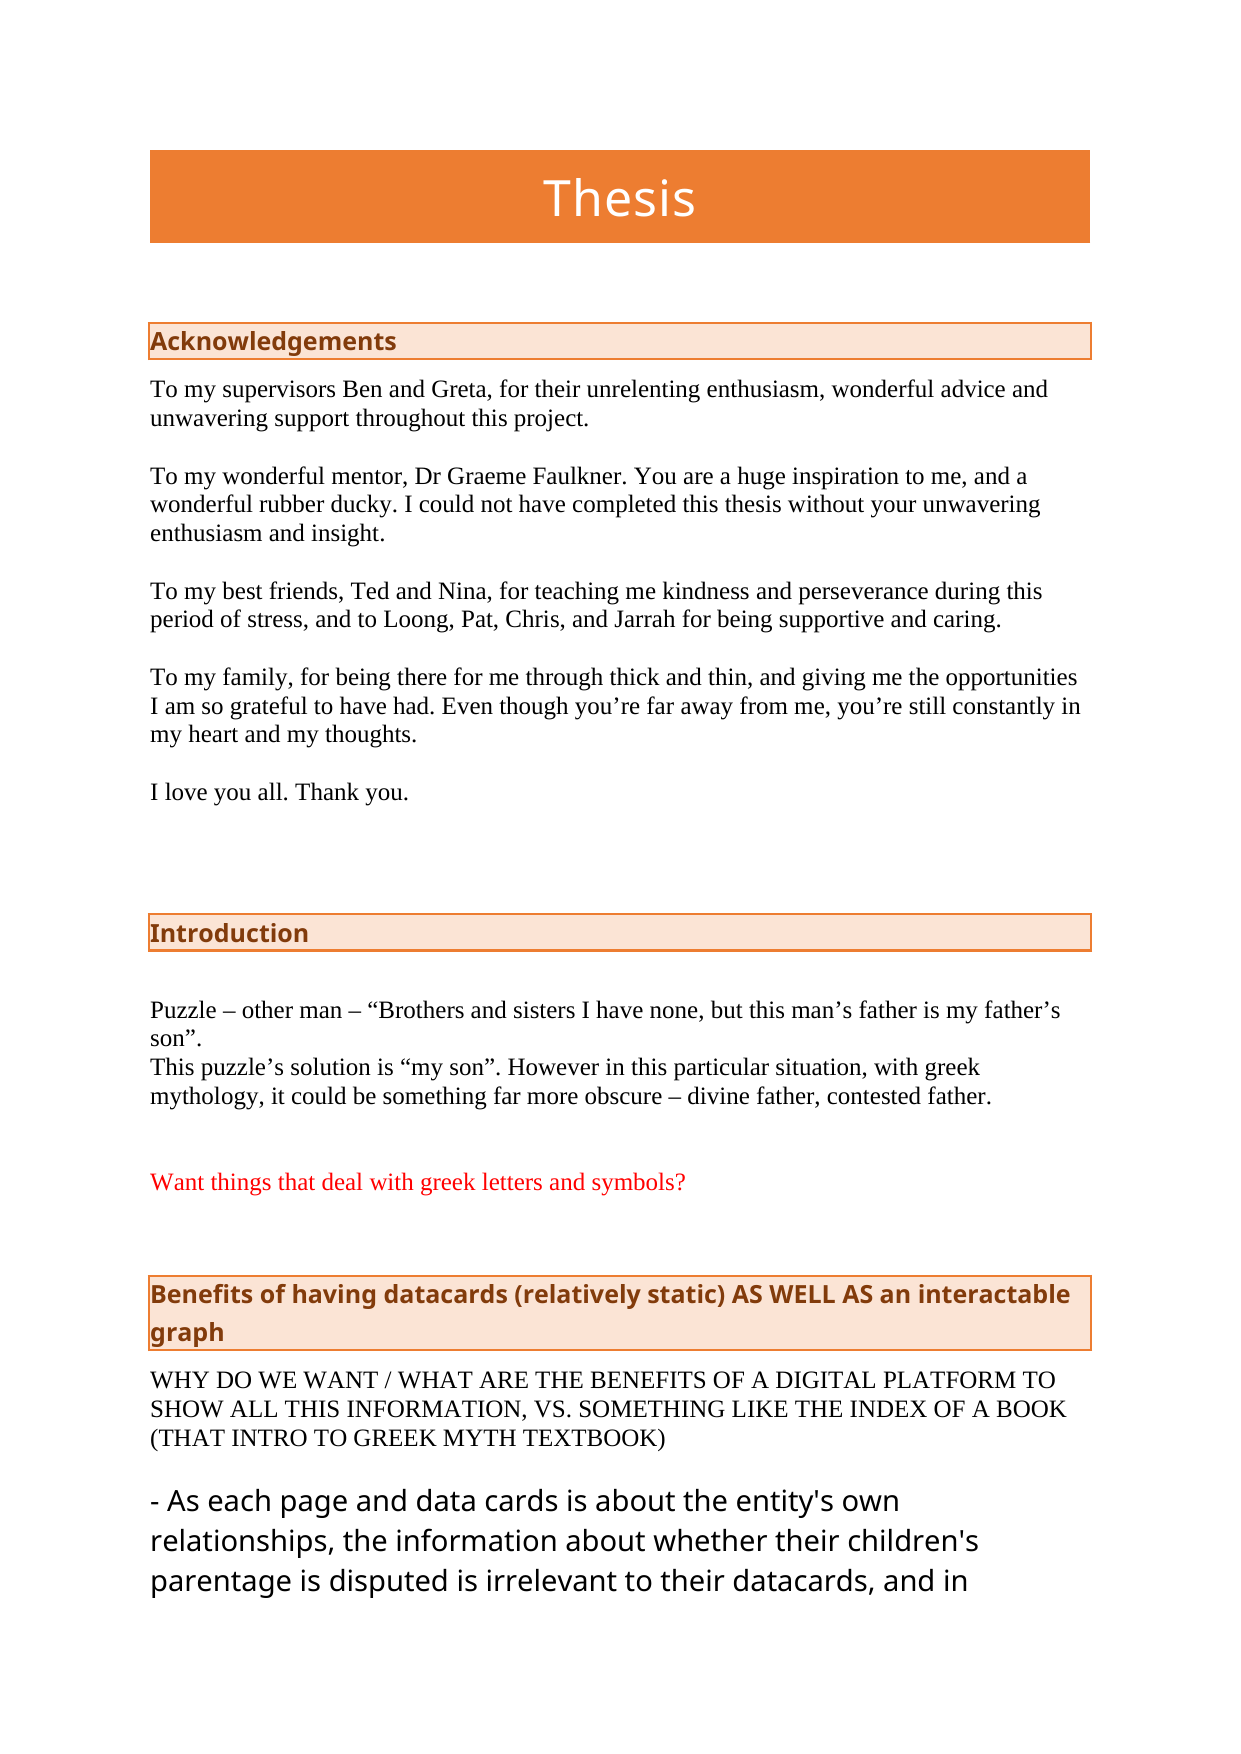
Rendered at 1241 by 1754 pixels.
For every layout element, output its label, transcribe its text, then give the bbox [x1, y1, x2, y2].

text To my family, for being there for me through thick and thin, and giving me the opportunities I am so grateful to have had. Even though you’re far away from me, you’re still constantly in my heart and my thoughts. [150, 662, 1090, 748]
text I love you all. Thank you. [150, 777, 1090, 806]
text This puzzle’s solution is “my son”. However in this particular situation, with greek mythology, it could be something far more obscure – divine father, contested father. [150, 1052, 1090, 1110]
text To my best friends, Ted and Nina, for teaching me kindness and perseverance during this period of stress, and to Loong, Pat, Chris, and Jarrah for being supportive and caring. [150, 576, 1090, 633]
text Puzzle – other man – “Brothers and sisters I have none, but this man’s father is my father’s son”. [150, 995, 1090, 1052]
text Want things that deal with greek letters and symbols? [150, 1167, 1090, 1196]
subtitle Introduction [150, 915, 1090, 949]
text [150, 1481, 1090, 1600]
text To my supervisors Ben and Greta, for their unrelenting enthusiasm, wonderful advice and unwavering support throughout this project. [150, 374, 1090, 432]
text WHY DO WE WANT / WHAT ARE THE BENEFITS OF A DIGITAL PLATFORM TO SHOW ALL THIS INFORMATION, VS. SOMETHING LIKE THE INDEX OF A BOOK (THAT INTRO TO GREEK MYTH TEXTBOOK) [150, 1366, 1090, 1452]
subtitle Acknowledgements [150, 324, 1090, 358]
text To my wonderful mentor, Dr Graeme Faulkner. You are a huge inspiration to me, and a wonderful rubber ducky. I could not have completed this thesis without your unwavering enthusiasm and insight. [150, 461, 1090, 547]
subtitle Benefits of having datacards (relatively static) AS WELL AS an interactable graph [150, 1277, 1090, 1349]
title Thesis [150, 163, 1090, 231]
